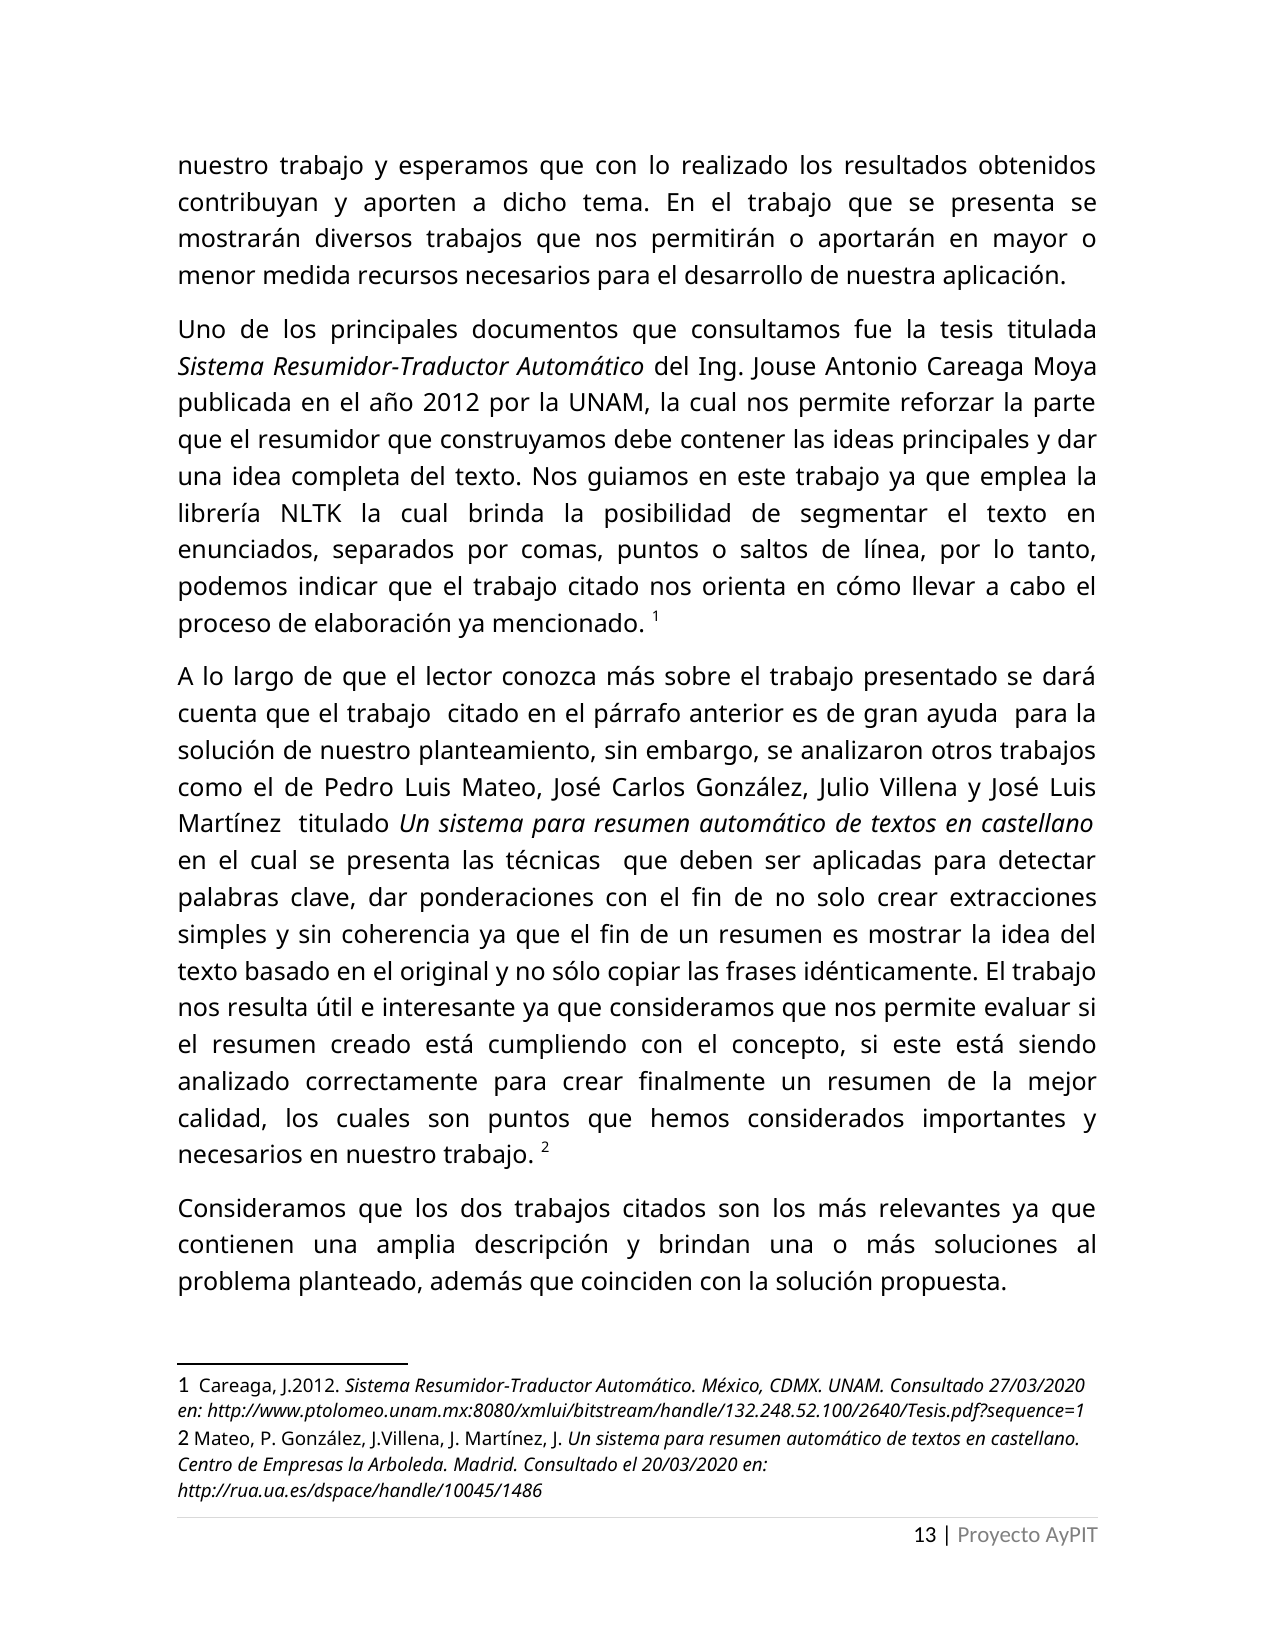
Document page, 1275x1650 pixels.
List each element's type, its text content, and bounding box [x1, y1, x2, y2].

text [177, 148, 1098, 292]
text Consideramos que los dos trabajos citados son los más relevantes ya que contienen una amplia descripción y brindan una o más soluciones al problema planteado, además que coinciden con la solución propuesta. [177, 1190, 1098, 1298]
text Uno de los principales documentos que consultamos fue la tesis titulada Sistema Resumidor-Traductor Automático del Ing. Jouse Antonio Careaga Moya publicada en el año 2012 por la UNAM, la cual nos permite reforzar la parte que el resumidor que construyamos debe contener las ideas principales y dar una idea completa del texto. Nos guiamos en este trabajo ya que emplea la librería NLTK la cual brinda la posibilidad de segmentar el texto en enunciados, separados por comas, puntos o saltos de línea, por lo tanto, podemos indicar que el trabajo citado nos orienta en cómo llevar a cabo el proceso de elaboración ya mencionado. [177, 311, 1098, 639]
text A lo largo de que el lector conozca más sobre el trabajo presentado se dará cuenta que el trabajo citado en el párrafo anterior es de gran ayuda para la solución de nuestro planteamiento, sin embargo, se analizaron otros trabajos como el de Pedro Luis Mateo, José Carlos González, Julio Villena y José Luis Martínez titulado Un sistema para resumen automático de textos en castellano en el cual se presenta las técnicas que deben ser aplicadas para detectar palabras clave, dar ponderaciones con el fin de no solo crear extracciones simples y sin coherencia ya que el fin de un resumen es mostrar la idea del texto basado en el original y no sólo copiar las frases idénticamente. El trabajo nos resulta útil e interesante ya que consideramos que nos permite evaluar si el resumen creado está cumpliendo con el concepto, si este está siendo analizado correctamente para crear finalmente un resumen de la mejor calidad, los cuales son puntos que hemos considerados importantes y necesarios en nuestro trabajo. [177, 659, 1098, 1171]
